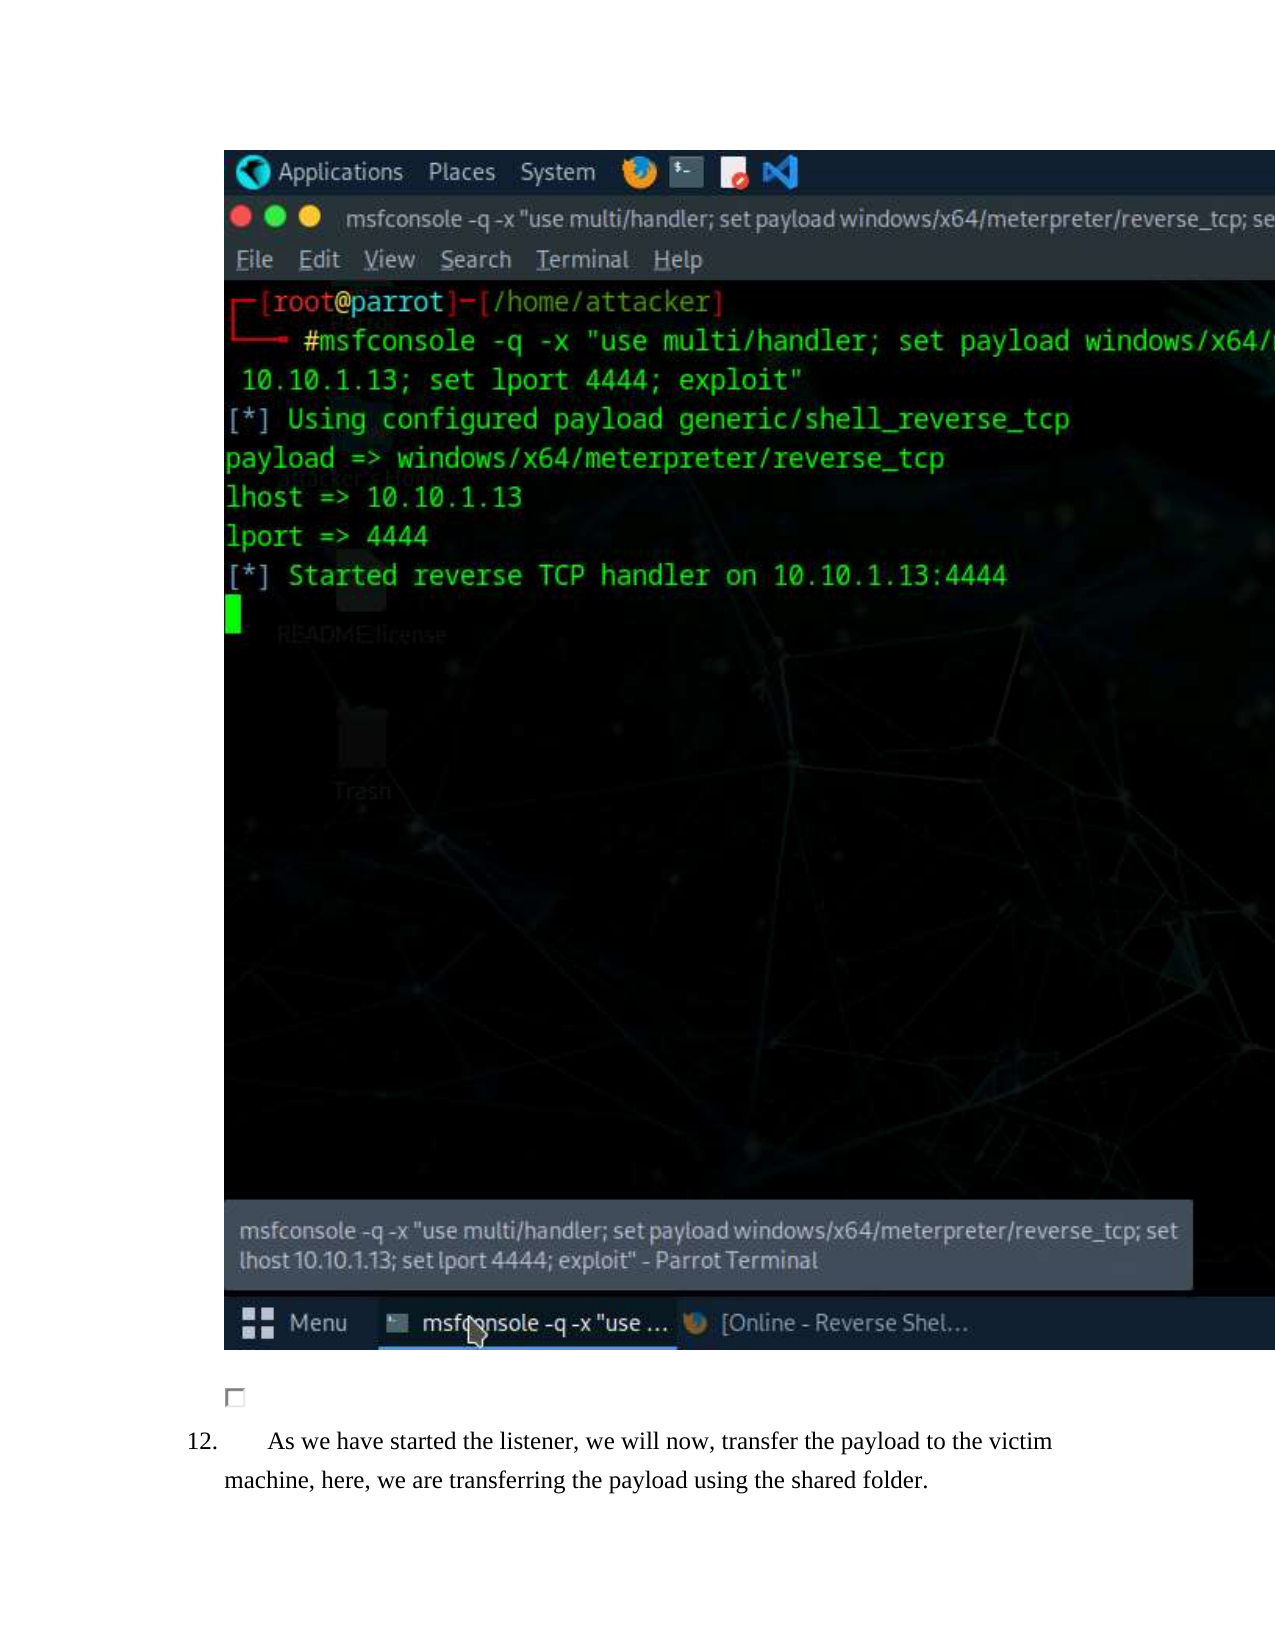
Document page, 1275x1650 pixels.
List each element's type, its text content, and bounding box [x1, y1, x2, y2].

picture [224, 150, 1275, 1350]
list As we have started the listener, we will now, transfer the payload to the victim machine, here, we are transferring the payload using the shared folder. [187, 1381, 1094, 1494]
